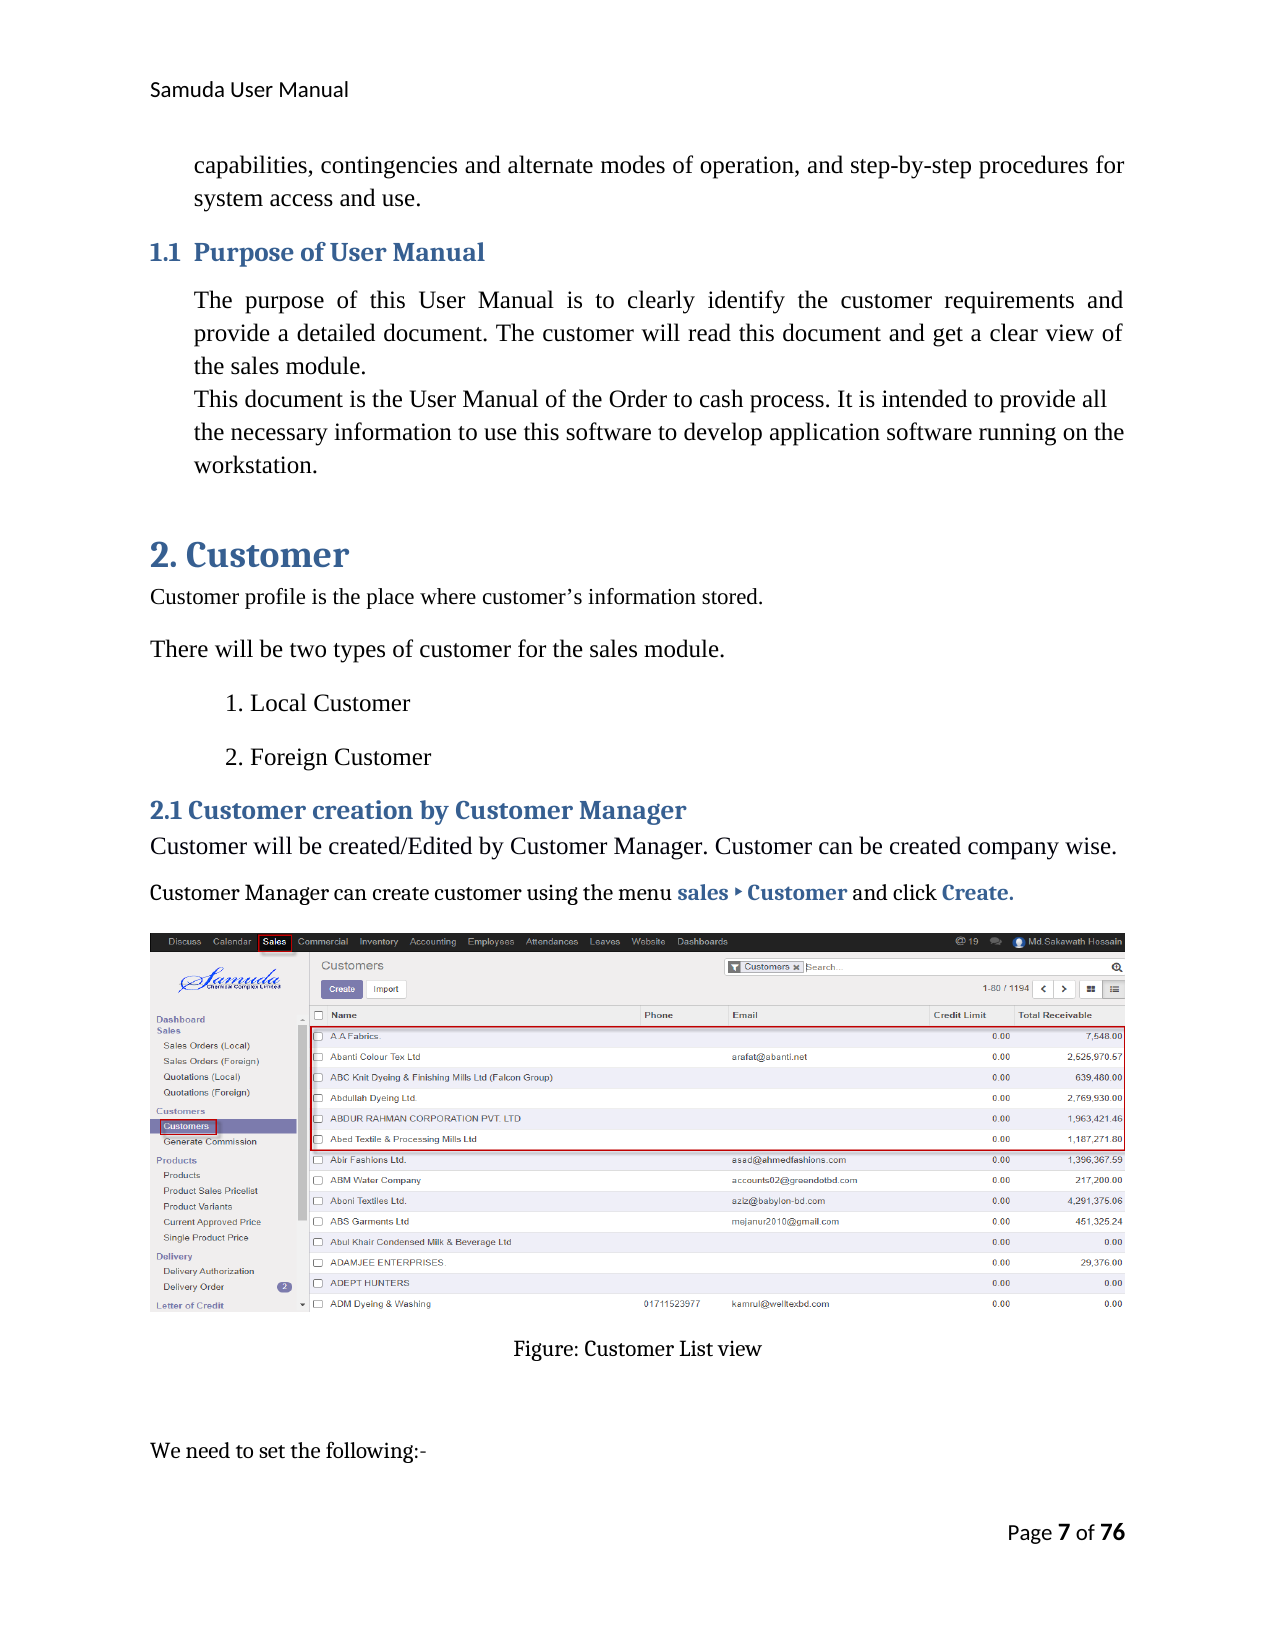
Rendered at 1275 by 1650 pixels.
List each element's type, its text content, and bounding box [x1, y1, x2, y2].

picture [150, 933, 1125, 1312]
text Figure: Customer List view [150, 1336, 1125, 1363]
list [194, 150, 1125, 212]
text Customer will be created/Edited by Customer Manager. Customer can be created company wise. [150, 831, 1125, 860]
text Customer profile is the place where customer’s information stored. [150, 583, 1125, 609]
list This document is the User Manual of the Order to cash process. It is intended to provide all the necessary information to use this software to develop application software running on the workstation. [194, 384, 1125, 479]
text We need to set the following:- [150, 1438, 1125, 1465]
text There will be two types of customer for the sales module. [150, 634, 1125, 663]
text 2. Foreign Customer [150, 742, 1125, 770]
text 1. Local Customer [150, 688, 1125, 716]
subtitle Purpose of User Manual [150, 237, 1125, 268]
subtitle 2.1 Customer creation by Customer Manager [150, 795, 1125, 827]
subtitle 2. Customer [150, 533, 1125, 576]
text Customer Manager can create customer using the menu sales ‣ Customer and click Create. [150, 876, 734, 908]
text Customer Manager can create customer using the menu sales ‣ Customer and click Create. [742, 876, 1125, 908]
list The purpose of this User Manual is to clearly identify the customer requirements and provide a detailed document. The customer will read this document and get a clear view of the sales module. [194, 285, 1125, 380]
